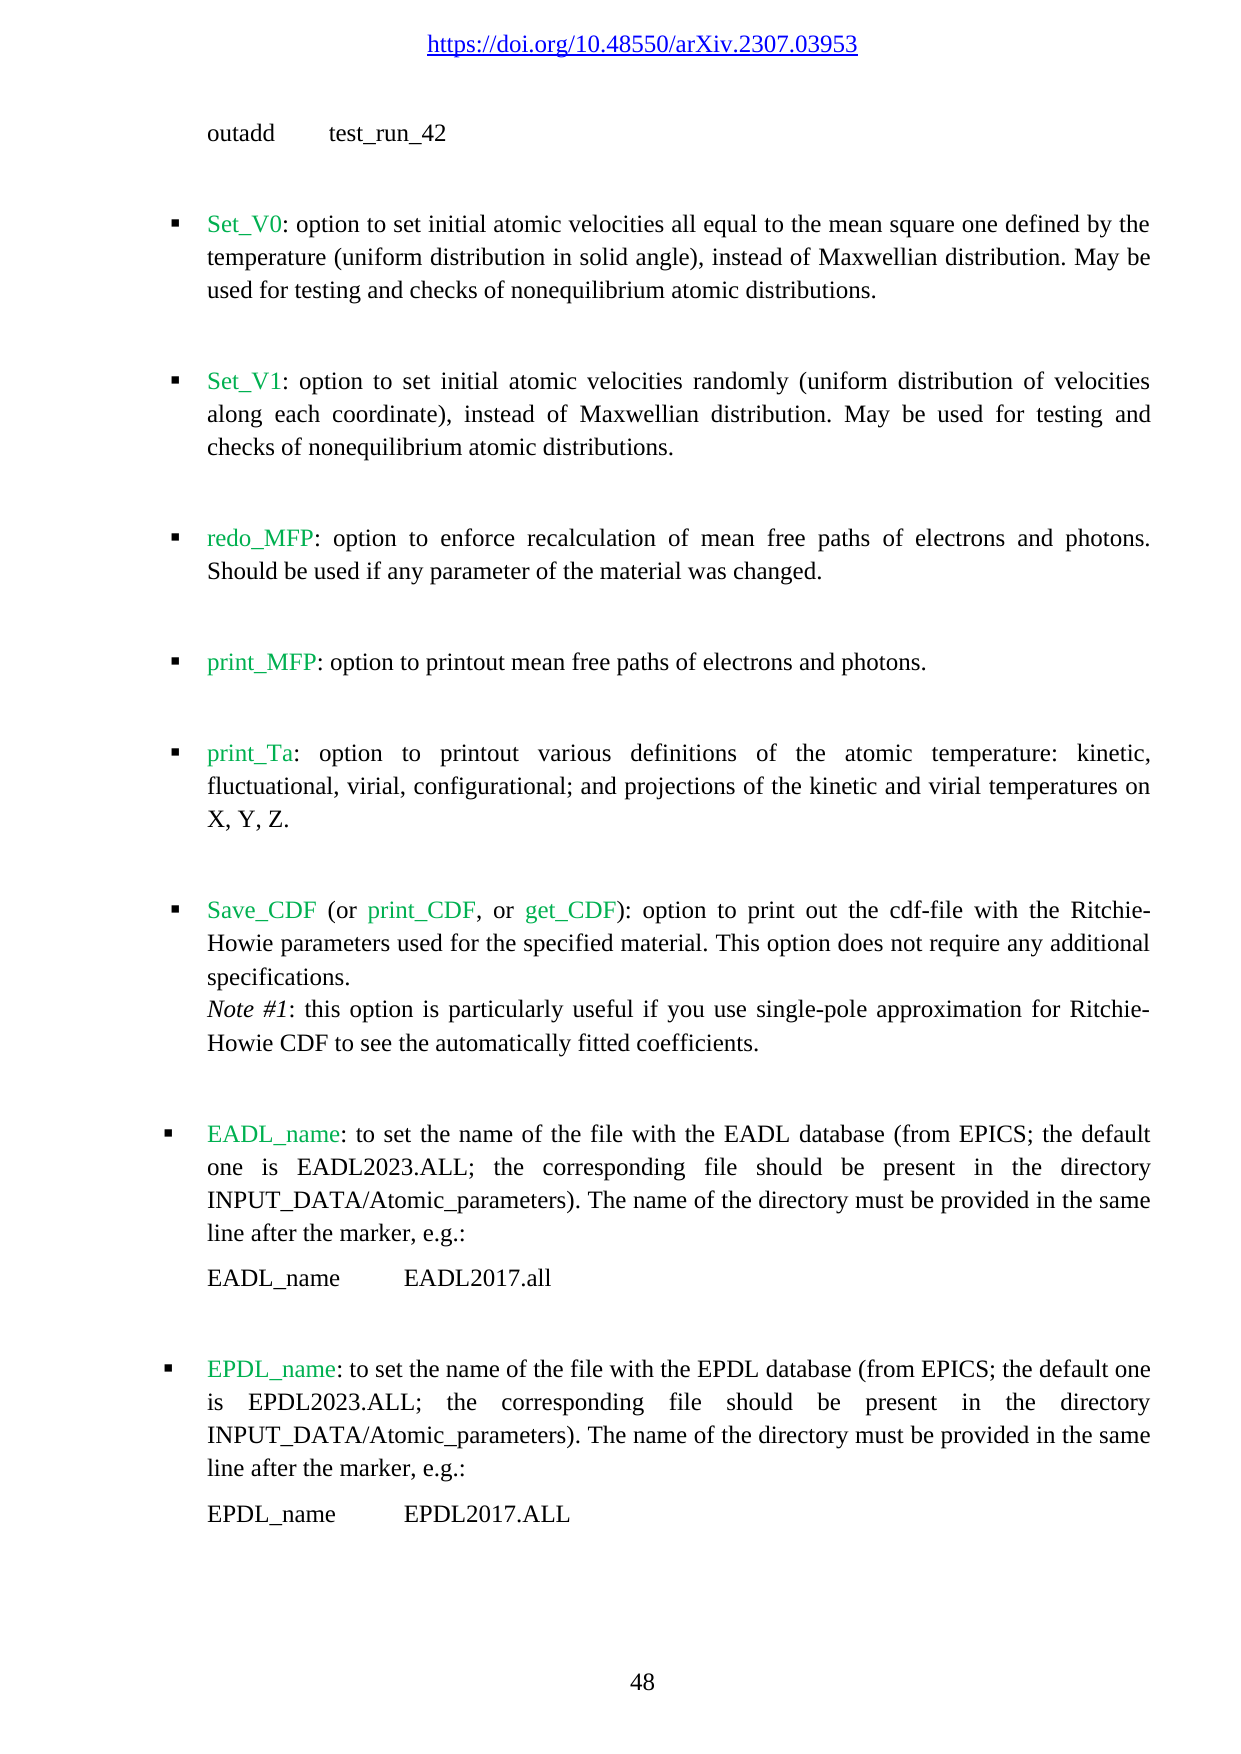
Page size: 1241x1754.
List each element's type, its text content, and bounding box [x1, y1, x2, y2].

list redo_MFP: option to enforce recalculation of mean free paths of electrons and photons. Should be used if any parameter of the material was changed. [169, 523, 1152, 585]
list EADL_name: to set the name of the file with the EADL database (from EPICS; the default one is EADL2023.ALL; the corresponding file should be present in the directory INPUT_DATA/Atomic_parameters). The name of the directory must be provided in the same line after the marker, e.g.: [162, 1119, 1152, 1246]
text EPDL_name EPDL2017.ALL [207, 1499, 1152, 1528]
text outadd test_run_42 [207, 118, 1152, 147]
list print_Ta: option to printout various definitions of the atomic temperature: kinetic, fluctuational, virial, configurational; and projections of the kinetic and virial temperatures on X, Y, Z. [169, 738, 1152, 833]
list Set_V1: option to set initial atomic velocities randomly (uniform distribution of velocities along each coordinate), instead of Maxwellian distribution. May be used for testing and checks of nonequilibrium atomic distributions. [169, 366, 1152, 461]
text EADL_name EADL2017.all [207, 1263, 1152, 1292]
list Set_V0: option to set initial atomic velocities all equal to the mean square one defined by the temperature (uniform distribution in solid angle), instead of Maxwellian distribution. May be used for testing and checks of nonequilibrium atomic distributions. [169, 209, 1152, 304]
list EPDL_name: to set the name of the file with the EPDL database (from EPICS; the default one is EPDL2023.ALL; the corresponding file should be present in the directory INPUT_DATA/Atomic_parameters). The name of the directory must be provided in the same line after the marker, e.g.: [162, 1354, 1152, 1482]
list Save_CDF (or print_CDF, or get_CDF): option to print out the cdf-file with the Ritchie-Howie parameters used for the specified material. This option does not require any additional specifications. Note #1: this option is particularly useful if you use single-pole approximation for Ritchie-Howie CDF to see the automatically fitted coefficients. [169, 896, 1152, 1056]
list print_MFP: option to printout mean free paths of electrons and photons. [169, 647, 1152, 676]
